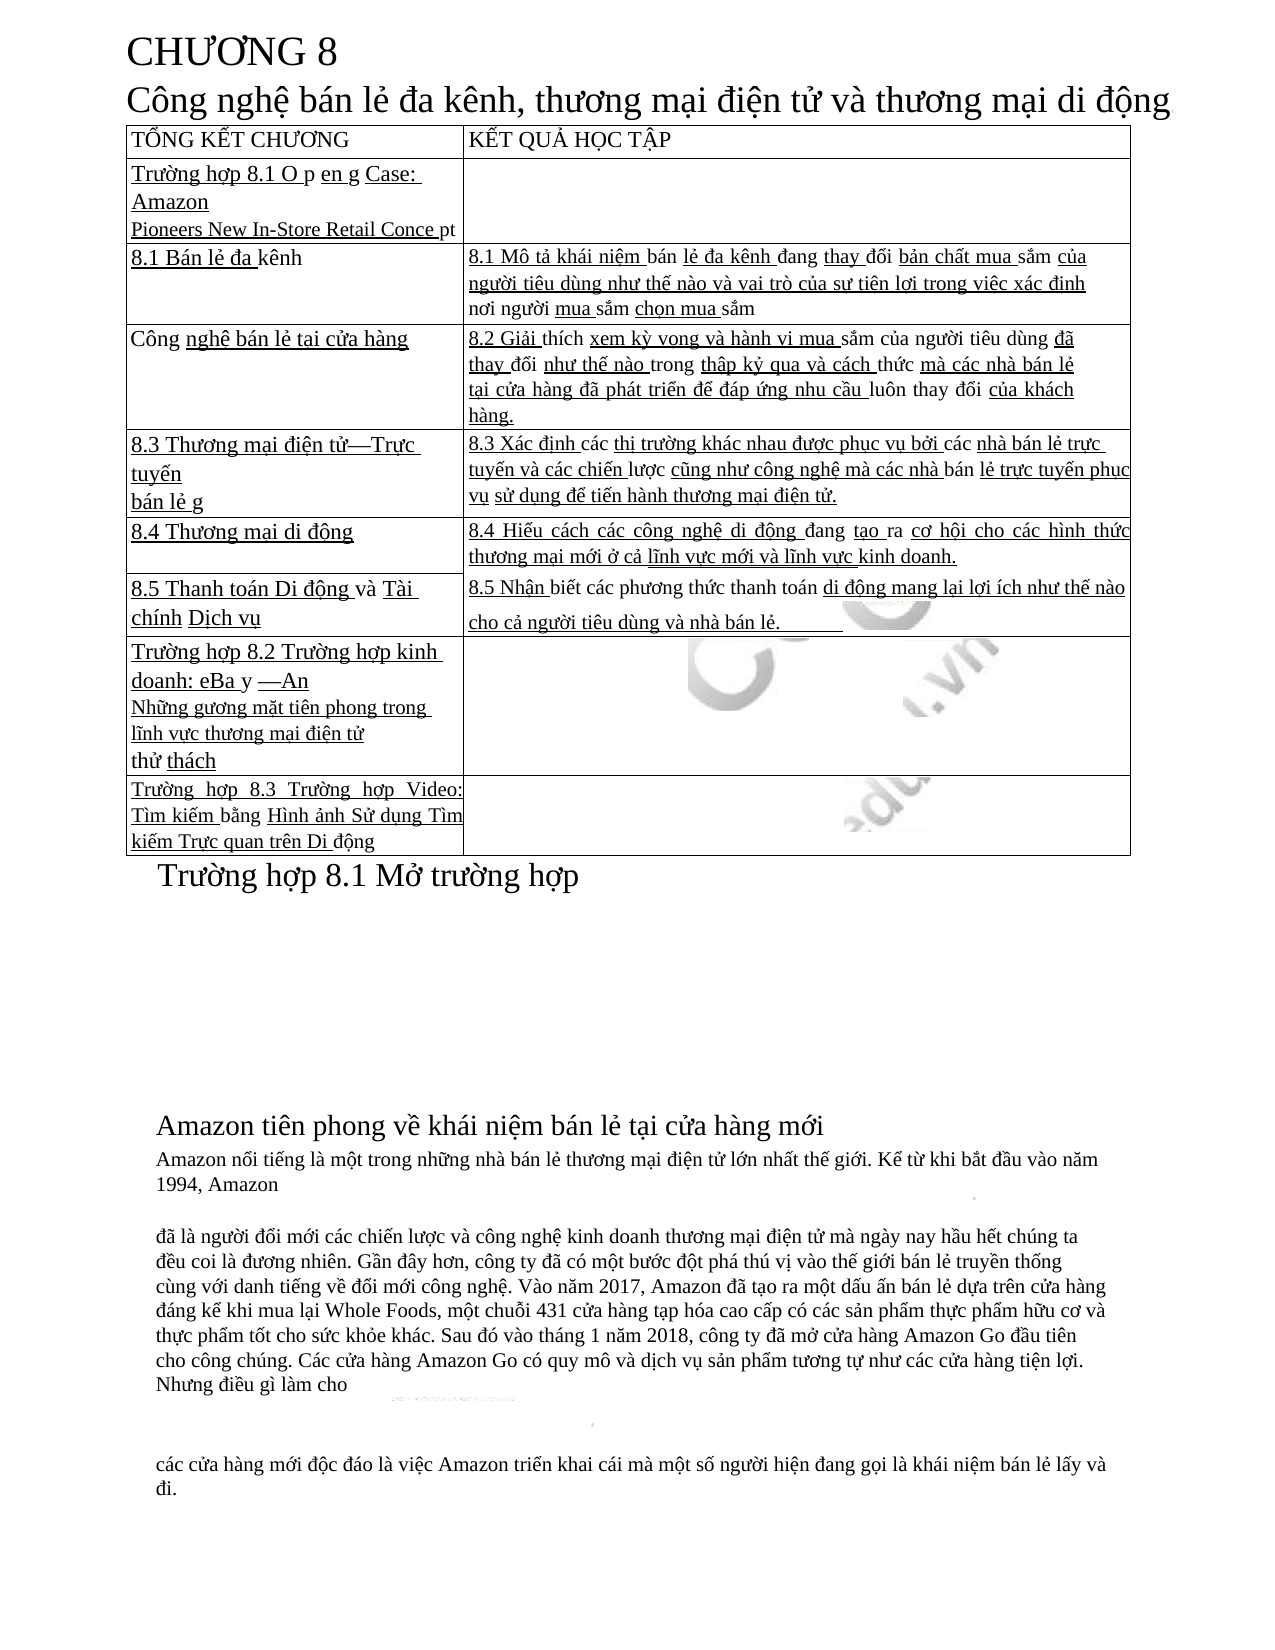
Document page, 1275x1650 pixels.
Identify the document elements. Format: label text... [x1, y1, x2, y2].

table_cell [464, 159, 1130, 242]
text đã là người đổi mới các chiến lược và công nghệ kinh doanh thương mại điện tử mà ngày nay hầu hết chúng ta đều coi là đương nhiên. Gần đây hơn, công ty đã có một bước đột phá thú vị vào thế giới bán lẻ truyền thống cùng với danh tiếng về đổi mới công nghệ. Vào năm 2017, Amazon đã tạo ra một dấu ấn bán lẻ dựa trên cửa hàng đáng kể khi mua lại Whole Foods, một chuỗi 431 cửa hàng tạp hóa cao cấp có các sản phẩm thực phẩm hữu cơ và thực phẩm tốt cho sức khỏe khác. Sau đó vào tháng 1 năm 2018, công ty đã mở cửa hàng Amazon Go đầu tiên cho công chúng. Các cửa hàng Amazon Go có quy mô và dịch vụ sản phẩm tương tự như các cửa hàng tiện lợi. Nhưng điều gì làm cho [156, 1224, 1107, 1396]
picture [392, 1397, 515, 1401]
table_cell 8.1 Mô tả khái niệm bán lẻ đa kênh đang thay đổi bản chất mua sắm của người tiêu dùng như thế nào và vai trò của sự tiện lợi trong việc xác định nơi người mua sắm chọn mua sắm [464, 244, 1130, 323]
table_cell 8.5 Thanh toán Di động và Tài chính Dịch vụ [127, 574, 463, 636]
text các cửa hàng mới độc đáo là việc Amazon triển khai cái mà một số người hiện đang gọi là khái niệm bán lẻ lấy và đi. [156, 1452, 1128, 1500]
table_cell 8.5 Nhận biết các phương thức thanh toán di động mang lại lợi ích như thế nào cho cả người tiêu dùng và nhà bán lẻ. [464, 573, 1130, 636]
table_cell Trường hợp 8.1 O p en g Case: Amazon Pioneers New In-Store Retail Conce pt [127, 159, 463, 242]
text Trường hợp 8.1 Mở trường hợp [157, 856, 1184, 894]
text Amazon nổi tiếng là một trong những nhà bán lẻ thương mại điện tử lớn nhất thế giới. Kể từ khi bắt đầu vào năm 1994, Amazon [156, 1147, 1128, 1196]
table_cell Công nghệ bán lẻ tại cửa hàng [127, 325, 463, 429]
table_cell [464, 776, 1130, 855]
table_cell 8.3 Xác định các thị trường khác nhau được phục vụ bởi các nhà bán lẻ trực tuyến và các chiến lược cũng như công nghệ mà các nhà bán lẻ trực tuyến phục vụ sử dụng để tiến hành thương mại điện tử. [464, 430, 1130, 516]
table_header KẾT QUẢ HỌC TẬP [464, 126, 1130, 158]
table_cell 8.3 Thương mại điện tử—Trực tuyến bán lẻ g [127, 430, 463, 516]
text Amazon tiên phong về khái niệm bán lẻ tại cửa hàng mới [156, 1108, 1184, 1141]
table_cell 8.1 Bán lẻ đa kênh [127, 244, 463, 323]
table_cell 8.4 Hiểu cách các công nghệ di động đang tạo ra cơ hội cho các hình thức thương mại mới ở cả lĩnh vực mới và lĩnh vực kinh doanh. [464, 518, 1130, 573]
table_cell [464, 637, 1130, 775]
picture [688, 638, 809, 711]
table_header TỔNG KẾT CHƯƠNG [127, 126, 463, 158]
table_cell 8.4 Thương mại di động [127, 518, 463, 573]
picture [842, 601, 931, 630]
table_cell Trường hợp 8.2 Trường hợp kinh doanh: eBa y —An Những gương mặt tiên phong trong lĩnh vực thương mại điện tử thử thách [127, 637, 463, 775]
text Công nghệ bán lẻ đa kênh, thương mại điện tử và thương mại di động [118, 78, 1184, 121]
picture [844, 777, 931, 832]
table_cell Trường hợp 8.3 Trường hợp Video: Tìm kiếm bằng Hình ảnh Sử dụng Tìm kiếm Trực quan trên Di động [127, 776, 463, 855]
picture [903, 638, 999, 717]
table_cell 8.2 Giải thích xem kỳ vọng và hành vi mua sắm của người tiêu dùng đã thay đổi như thế nào trong thập kỷ qua và cách thức mà các nhà bán lẻ tại cửa hàng đã phát triển để đáp ứng nhu cầu luôn thay đổi của khách hàng. [464, 325, 1130, 429]
text CHƯƠNG 8 [126, 26, 1184, 74]
